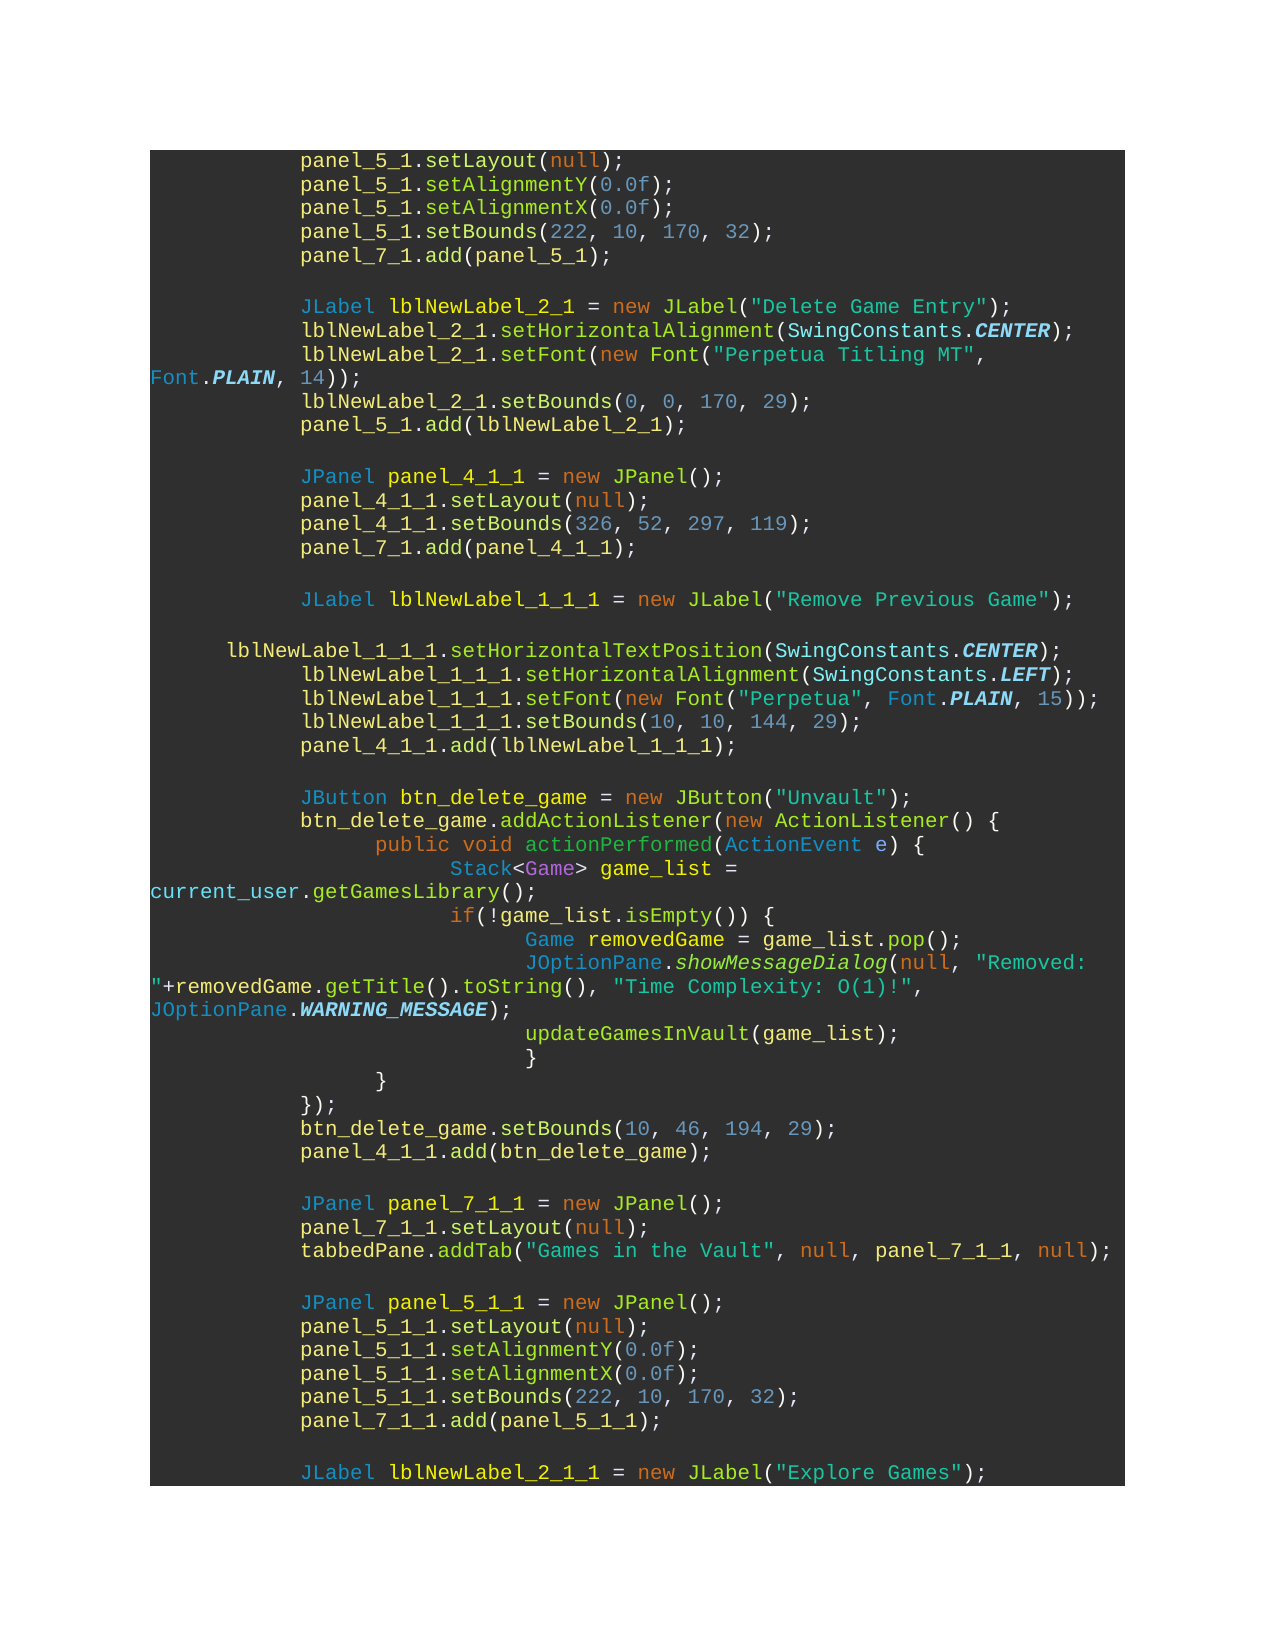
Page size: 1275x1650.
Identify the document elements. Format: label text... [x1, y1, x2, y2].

text lblNewLabel_1_1_1.setHorizontalTextPosition(SwingConstants.CENTER); [150, 612, 1125, 664]
text JPanel panel_4_1_1 = new JPanel(); [150, 466, 1125, 490]
text } [150, 1047, 1125, 1070]
text panel_7_1.add(panel_4_1_1); [150, 537, 1125, 561]
text JLabel lblNewLabel_2_1 = new JLabel("Delete Game Entry"); [150, 296, 1125, 320]
text btn_delete_game.addActionListener(new ActionListener() { [150, 810, 1125, 834]
text lblNewLabel_1_1_1.setBounds(10, 10, 144, 29); [150, 711, 1125, 735]
text panel_5_1.setAlignmentY(0.0f); [150, 174, 1125, 197]
text updateGamesInVault(game_list); [150, 1023, 1125, 1047]
text panel_4_1_1.setLayout(null); [150, 490, 1125, 513]
text panel_4_1_1.add(lblNewLabel_1_1_1); [150, 735, 1125, 759]
text JLabel lblNewLabel_2_1_1 = new JLabel("Explore Games"); [150, 1462, 1125, 1486]
text JPanel panel_5_1_1 = new JPanel(); [150, 1292, 1125, 1316]
text JLabel lblNewLabel_1_1_1 = new JLabel("Remove Previous Game"); [150, 589, 1125, 612]
text panel_4_1_1.setBounds(326, 52, 297, 119); [150, 513, 1125, 537]
text JOptionPane.showMessageDialog(null, "Removed: "+removedGame.getTitle().toString(), "Time Complexity: O(1)!", JOptionPane.WARNING_MESSAGE); [150, 952, 1125, 1023]
text panel_5_1_1.setAlignmentX(0.0f); [150, 1363, 1125, 1387]
text } [150, 1070, 1125, 1094]
text panel_7_1.add(panel_5_1); [150, 244, 1125, 268]
text public void actionPerformed(ActionEvent e) { [150, 834, 1125, 858]
text panel_5_1.setLayout(null); [150, 150, 1125, 174]
text panel_7_1_1.setLayout(null); [150, 1217, 1125, 1240]
text Game removedGame = game_list.pop(); [150, 928, 1125, 952]
text if(!game_list.isEmpty()) { [150, 905, 1125, 928]
text lblNewLabel_1_1_1.setHorizontalAlignment(SwingConstants.LEFT); [150, 664, 1125, 688]
text lblNewLabel_1_1_1.setFont(new Font("Perpetua", Font.PLAIN, 15)); [150, 688, 1125, 711]
text lblNewLabel_2_1.setFont(new Font("Perpetua Titling MT", Font.PLAIN, 14)); [150, 343, 1125, 391]
text btn_delete_game.setBounds(10, 46, 194, 29); [150, 1118, 1125, 1141]
text panel_5_1_1.setLayout(null); [150, 1316, 1125, 1339]
text panel_5_1_1.setAlignmentY(0.0f); [150, 1339, 1125, 1363]
text JPanel panel_7_1_1 = new JPanel(); [150, 1193, 1125, 1217]
text panel_5_1.add(lblNewLabel_2_1); [150, 414, 1125, 438]
text lblNewLabel_2_1.setBounds(0, 0, 170, 29); [150, 391, 1125, 414]
text panel_5_1.setAlignmentX(0.0f); [150, 197, 1125, 221]
text panel_4_1_1.add(btn_delete_game); [150, 1141, 1125, 1165]
text }); [150, 1094, 1125, 1118]
text JButton btn_delete_game = new JButton("Unvault"); [150, 787, 1125, 810]
text panel_7_1_1.add(panel_5_1_1); [150, 1410, 1125, 1434]
text tabbedPane.addTab("Games in the Vault", null, panel_7_1_1, null); [150, 1240, 1125, 1264]
text panel_5_1_1.setBounds(222, 10, 170, 32); [150, 1387, 1125, 1410]
text lblNewLabel_2_1.setHorizontalAlignment(SwingConstants.CENTER); [150, 320, 1125, 343]
text Stack<Game> game_list = current_user.getGamesLibrary(); [150, 858, 1125, 905]
text panel_5_1.setBounds(222, 10, 170, 32); [150, 221, 1125, 244]
